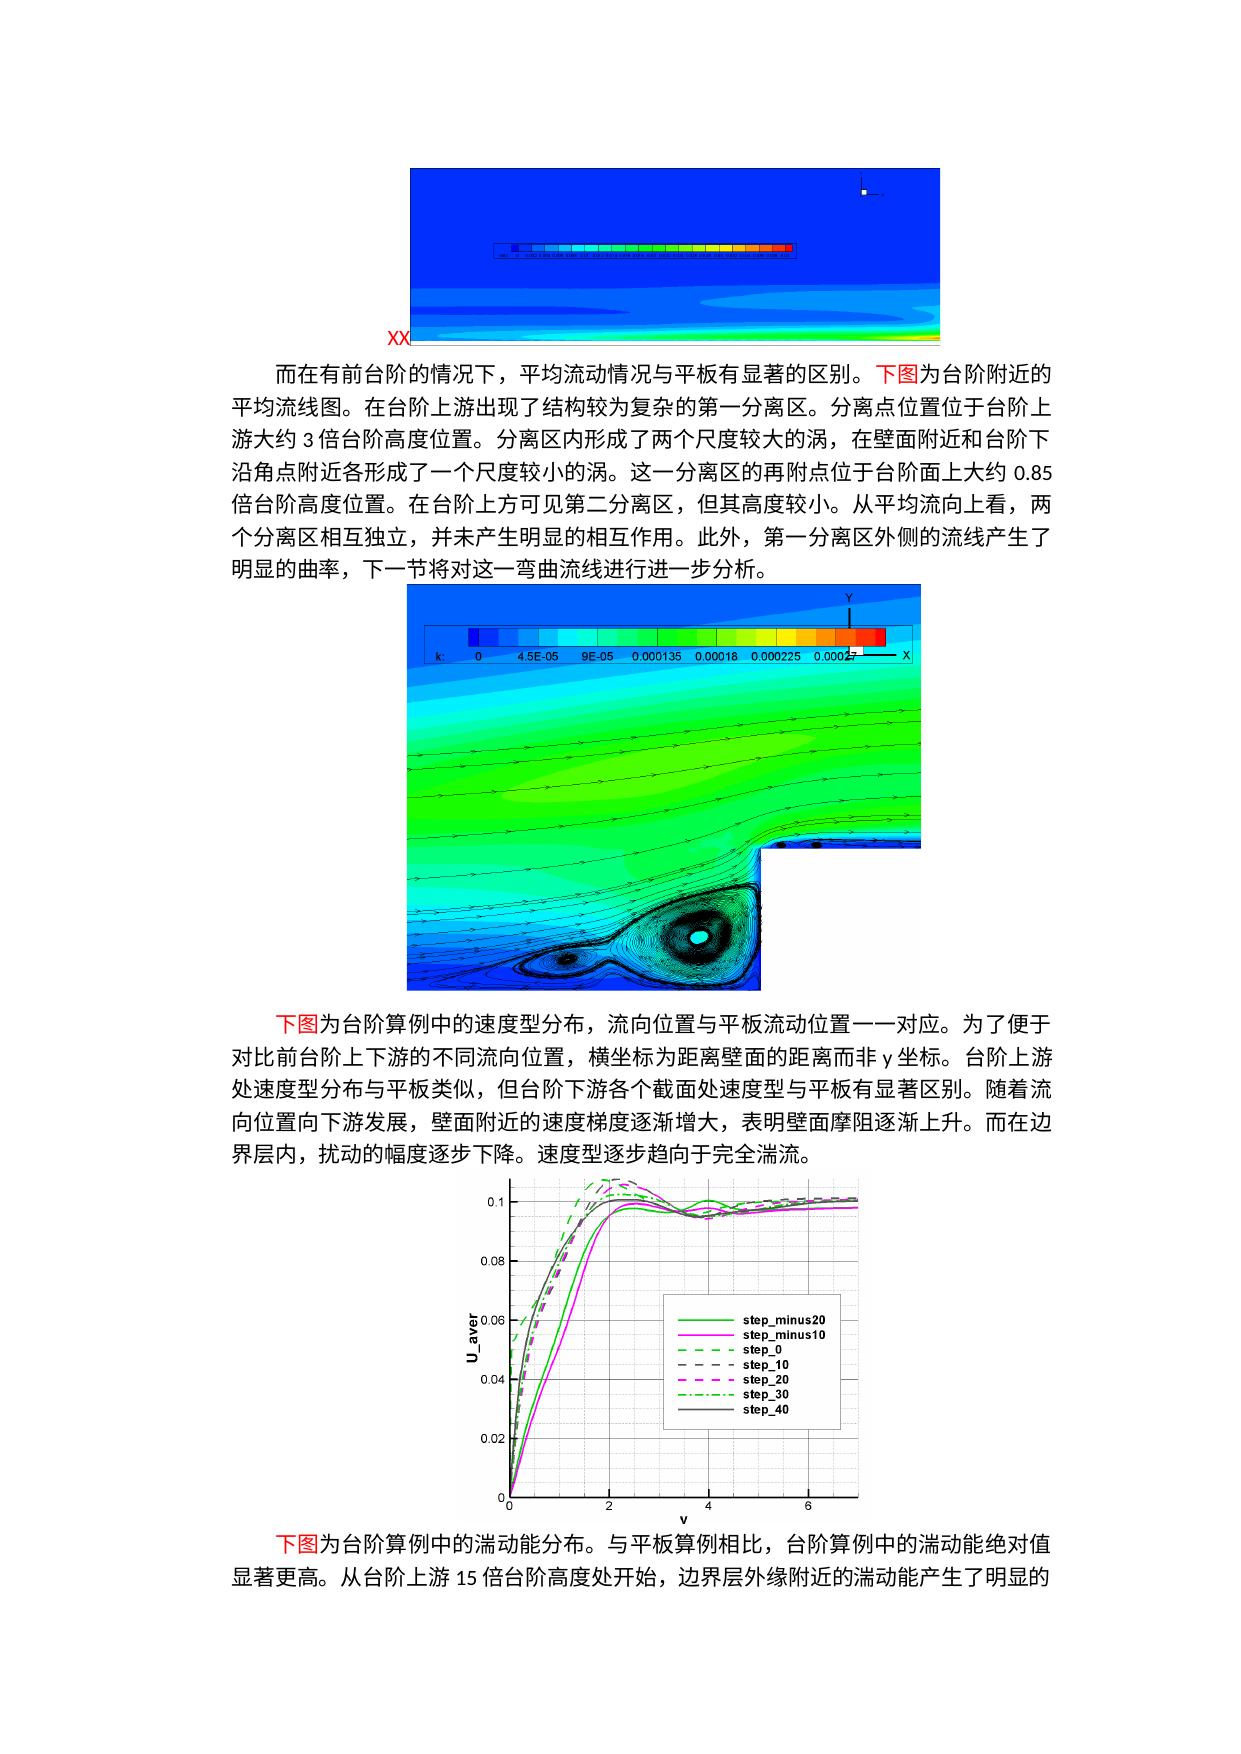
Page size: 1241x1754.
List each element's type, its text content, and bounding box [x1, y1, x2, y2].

picture [406, 584, 921, 998]
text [231, 1527, 1053, 1592]
picture [457, 1169, 870, 1524]
picture [410, 168, 941, 346]
text 下图为台阶算例中的速度型分布，流向位置与平板流动位置一一对应。为了便于对比前台阶上下游的不同流向位置，横坐标为距离壁面的距离而非y坐标。台阶上游处速度型分布与平板类似，但台阶下游各个截面处速度型与平板有显著区别。随着流向位置向下游发展，壁面附近的速度梯度逐渐增大，表明壁面摩阻逐渐上升。而在边界层内，扰动的幅度逐步下降。速度型逐步趋向于完全湍流。 [231, 1007, 1053, 1169]
text 而在有前台阶的情况下，平均流动情况与平板有显著的区别。下图为台阶附近的平均流线图。在台阶上游出现了结构较为复杂的第一分离区。分离点位置位于台阶上游大约3倍台阶高度位置。分离区内形成了两个尺度较大的涡，在壁面附近和台阶下沿角点附近各形成了一个尺度较小的涡。这一分离区的再附点位于台阶面上大约0.85倍台阶高度位置。在台阶上方可见第二分离区，但其高度较小。从平均流向上看，两个分离区相互独立，并未产生明显的相互作用。此外，第一分离区外侧的流线产生了明显的曲率，下一节将对这一弯曲流线进行进一步分析。 [231, 357, 1053, 584]
